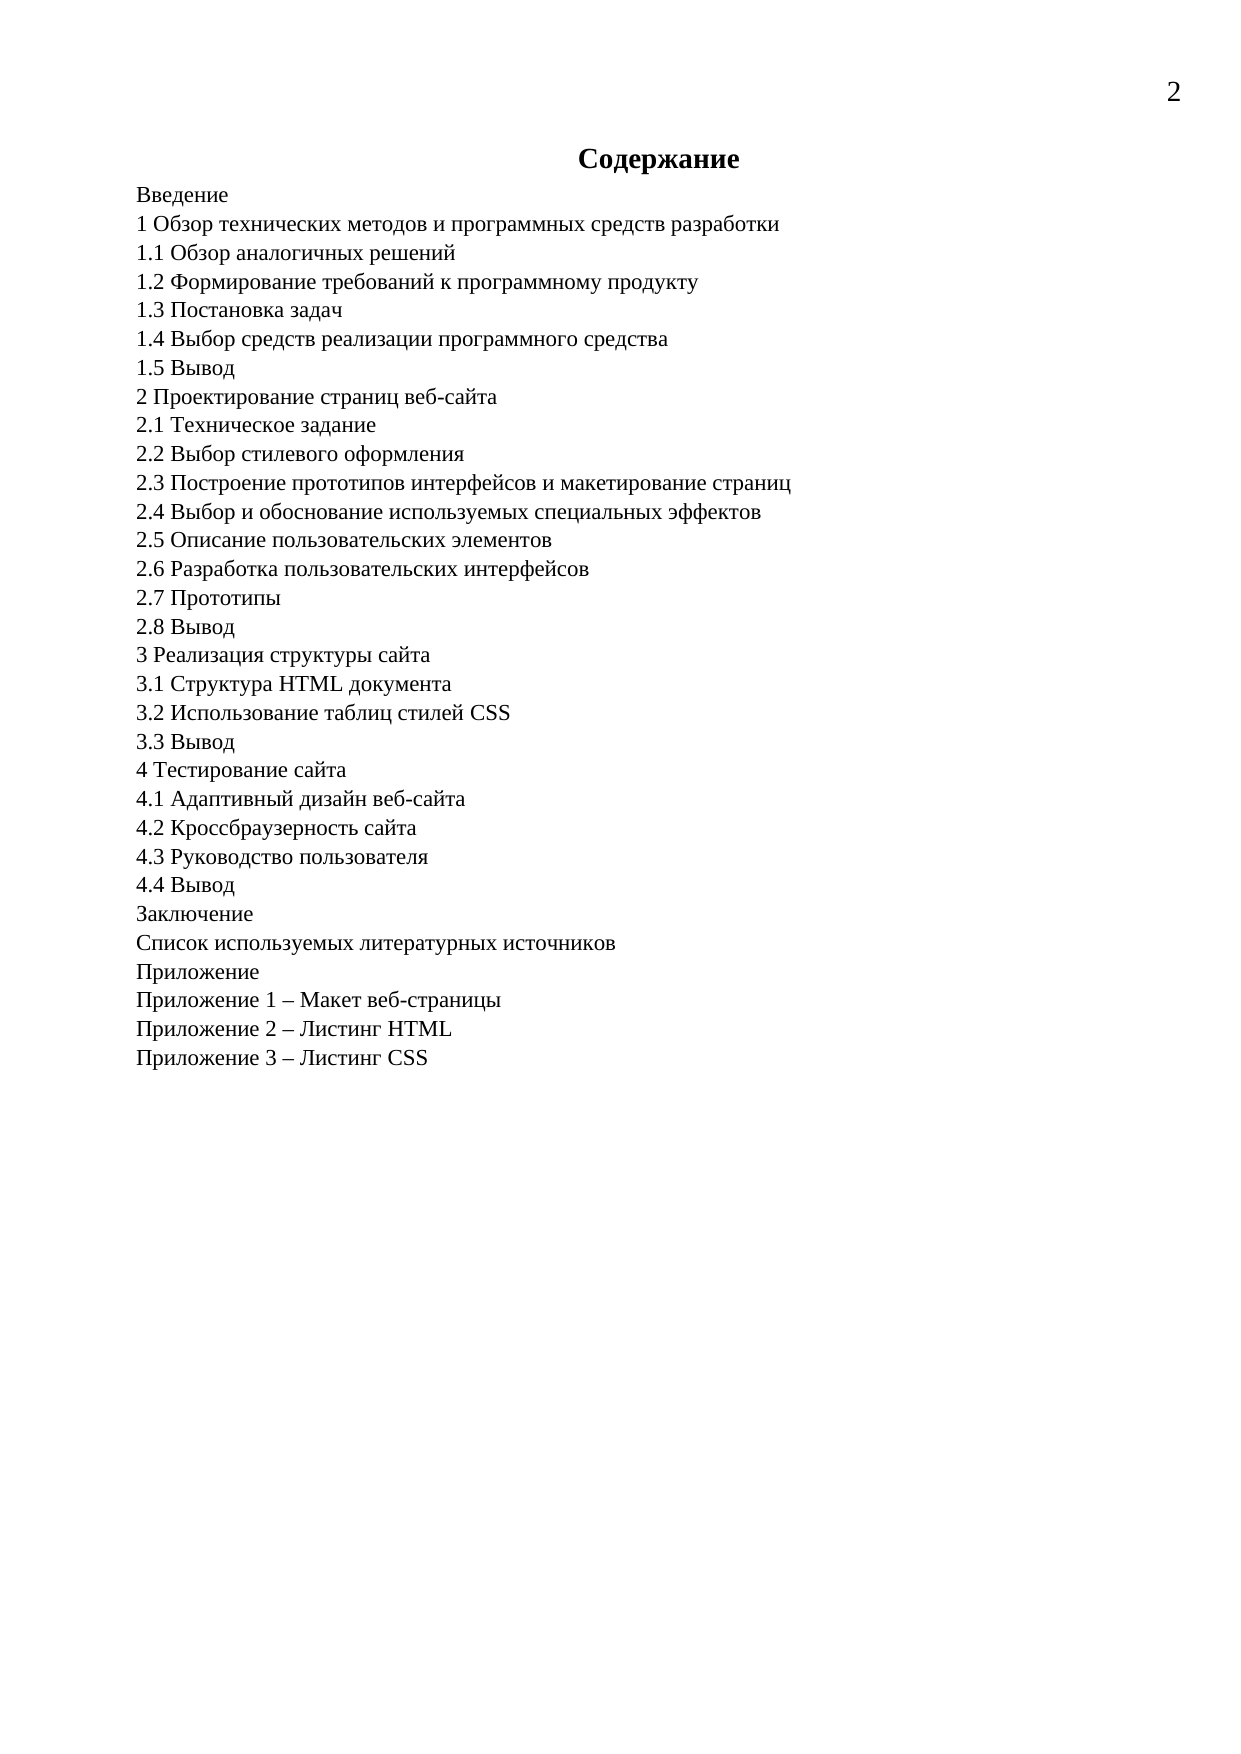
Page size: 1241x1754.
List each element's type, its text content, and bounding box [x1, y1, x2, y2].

text 1.2 Формирование требований к программному продукту 7 [136, 266, 1181, 294]
text Приложение 2 – Листинг HTML 23 [136, 1013, 1181, 1042]
text Заключение 20 [136, 898, 1181, 927]
text Приложение 1 – Макет веб-страницы 22 [136, 984, 1181, 1013]
text 1.1 Обзор аналогичных решений 5 [136, 237, 1181, 266]
text 4.4 Вывод 19 [136, 869, 1181, 898]
text 1.3 Постановка задач 7 [136, 294, 1181, 323]
text 3.1 Структура HTML документа 15 [136, 668, 1181, 697]
text 2.7 Прототипы 13 [136, 582, 1181, 611]
text 2.1 Техническое задание 10 [136, 409, 1181, 438]
text 2 Проектирование страниц веб-сайта 10 [136, 381, 1181, 409]
text 4.1 Адаптивный дизайн веб-сайта 17 [136, 783, 1181, 812]
text 3.3 Вывод 16 [136, 726, 1181, 754]
text Приложение 22 [136, 956, 1181, 984]
text 2.3 Построение прототипов интерфейсов и макетирование страниц 11 [136, 467, 1181, 496]
text Введение 3 [136, 179, 1181, 208]
text 4 Тестирование сайта 17 [136, 754, 1181, 783]
text Список используемых литературных источников 21 [136, 927, 1181, 956]
text 4.3 Руководство пользователя 18 [136, 841, 1181, 869]
text 2.5 Описание пользовательских элементов 12 [136, 524, 1181, 553]
text 4.2 Кроссбраузерность сайта 17 [136, 812, 1181, 841]
subtitle Содержание [136, 141, 1181, 174]
text 2.6 Разработка пользовательских интерфейсов 13 [136, 553, 1181, 582]
text 2.8 Вывод 13 [136, 611, 1181, 639]
text 1.5 Вывод 9 [136, 352, 1181, 381]
text 1.4 Выбор средств реализации программного средства 8 [136, 323, 1181, 352]
text 3.2 Использование таблиц стилей CSS 15 [136, 697, 1181, 726]
text 2.4 Выбор и обоснование используемых специальных эффектов 11 [136, 496, 1181, 524]
text 2.2 Выбор стилевого оформления 10 [136, 438, 1181, 467]
text 1 Обзор технических методов и программных средств разработки 5 [136, 208, 1181, 237]
text 3 Реализация структуры сайта 15 [136, 639, 1181, 668]
text Приложение 3 – Листинг CSS 24 [136, 1042, 1181, 1071]
